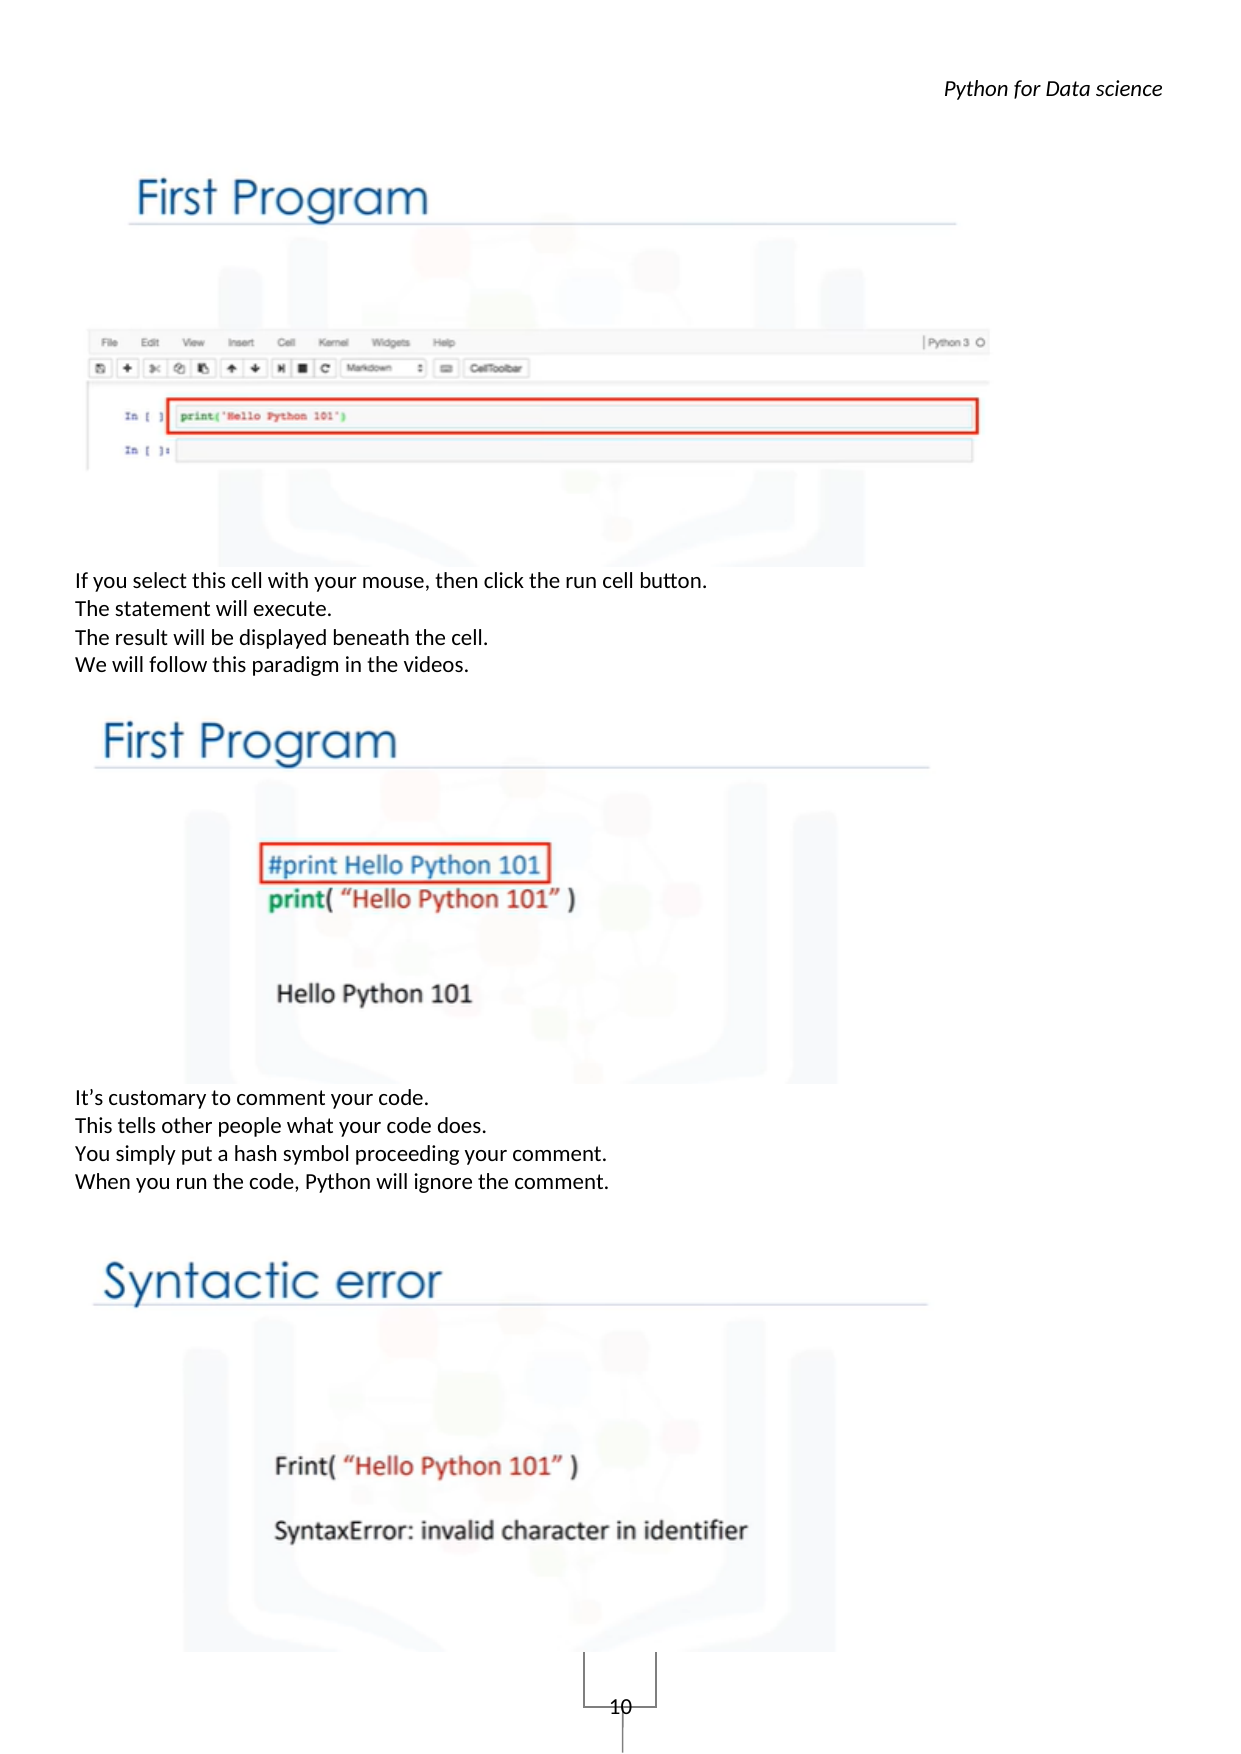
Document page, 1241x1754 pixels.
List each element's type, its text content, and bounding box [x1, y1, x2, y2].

picture [75, 129, 1021, 567]
text You simply put a hash symbol proceeding your comment. [75, 1139, 1165, 1167]
text We will follow this paradigm in the videos. [75, 651, 1165, 679]
text When you run the code, Python will ignore the comment. [75, 1167, 1165, 1196]
text The result will be displayed beneath the cell. [75, 623, 1165, 651]
picture [75, 1223, 977, 1652]
text It’s customary to comment your code. [75, 1083, 1165, 1111]
text If you select this cell with your mouse, then click the run cell button. [75, 567, 1165, 594]
picture [75, 678, 957, 1084]
text This tells other people what your code does. [75, 1111, 1165, 1139]
text The statement will execute. [75, 594, 1165, 623]
